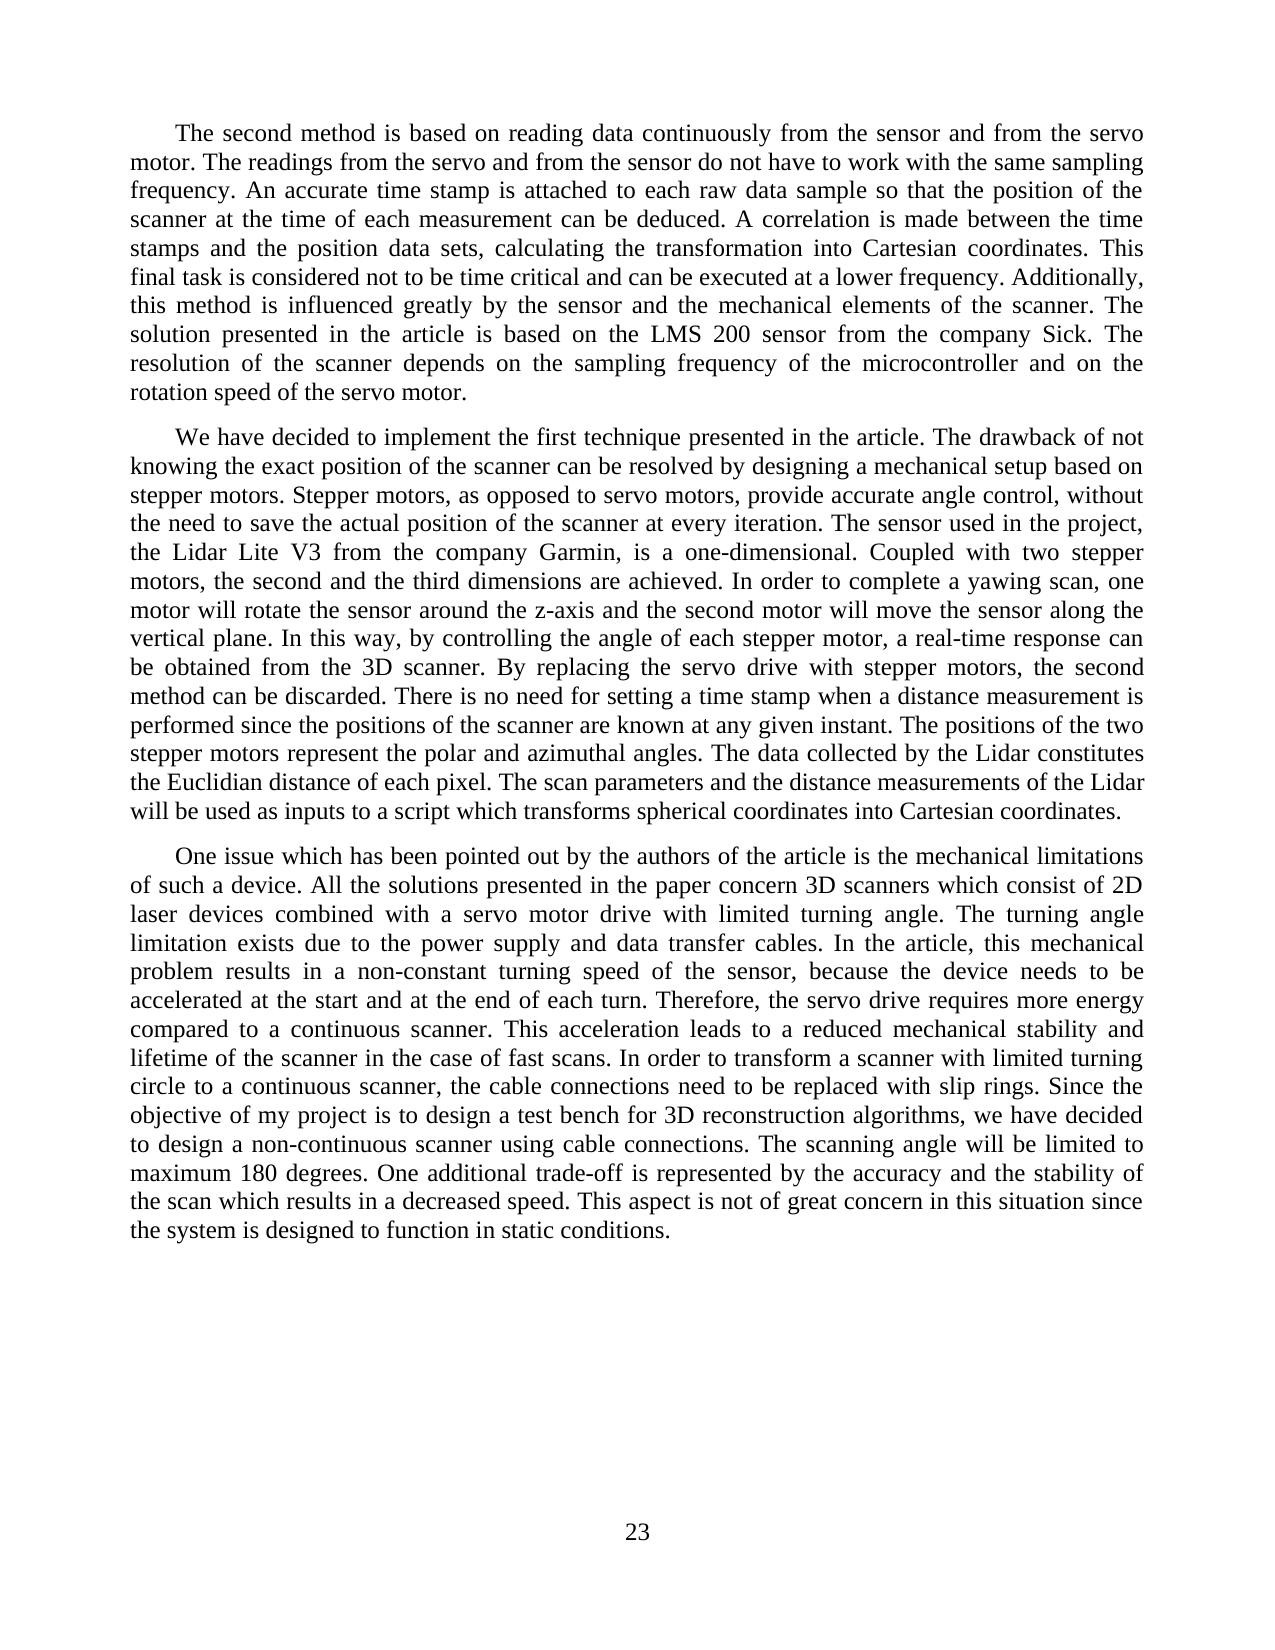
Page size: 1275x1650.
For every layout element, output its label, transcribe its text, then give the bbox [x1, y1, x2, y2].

text We have decided to implement the first technique presented in the article. The drawback of not knowing the exact position of the scanner can be resolved by designing a mechanical setup based on stepper motors. Stepper motors, as opposed to servo motors, provide accurate angle control, without the need to save the actual position of the scanner at every iteration. The sensor used in the project, the Lidar Lite V3 from the company Garmin, is a one-dimensional. Coupled with two stepper motors, the second and the third dimensions are achieved. In order to complete a yawing scan, one motor will rotate the sensor around the z-axis and the second motor will move the sensor along the vertical plane. In this way, by controlling the angle of each stepper motor, a real-time response can be obtained from the 3D scanner. By replacing the servo drive with stepper motors, the second method can be discarded. There is no need for setting a time stamp when a distance measurement is performed since the positions of the scanner are known at any given instant. The positions of the two stepper motors represent the polar and azimuthal angles. The data collected by the Lidar constitutes the Euclidian distance of each pixel. The scan parameters and the distance measurements of the Lidar will be used as inputs to a script which transforms spherical coordinates into Cartesian coordinates. [130, 422, 1145, 825]
text One issue which has been pointed out by the authors of the article is the mechanical limitations of such a device. All the solutions presented in the paper concern 3D scanners which consist of 2D laser devices combined with a servo motor drive with limited turning angle. The turning angle limitation exists due to the power supply and data transfer cables. In the article, this mechanical problem results in a non-constant turning speed of the sensor, because the device needs to be accelerated at the start and at the end of each turn. Therefore, the servo drive requires more energy compared to a continuous scanner. This acceleration leads to a reduced mechanical stability and lifetime of the scanner in the case of fast scans. In order to transform a scanner with limited turning circle to a continuous scanner, the cable connections need to be replaced with slip rings. Since the objective of my project is to design a test bench for 3D reconstruction algorithms, we have decided to design a non-continuous scanner using cable connections. The scanning angle will be limited to maximum 180 degrees. One additional trade-off is represented by the accuracy and the stability of the scan which results in a decreased speed. This aspect is not of great concern in this situation since the system is designed to function in static conditions. [130, 841, 1145, 1244]
text The second method is based on reading data continuously from the sensor and from the servo motor. The readings from the servo and from the sensor do not have to work with the same sampling frequency. An accurate time stamp is attached to each raw data sample so that the position of the scanner at the time of each measurement can be deduced. A correlation is made between the time stamps and the position data sets, calculating the transformation into Cartesian coordinates. This final task is considered not to be time critical and can be executed at a lower frequency. Additionally, this method is influenced greatly by the sensor and the mechanical elements of the scanner. The solution presented in the article is based on the LMS 200 sensor from the company Sick. The resolution of the scanner depends on the sampling frequency of the microcontroller and on the rotation speed of the servo motor. [130, 118, 1145, 406]
